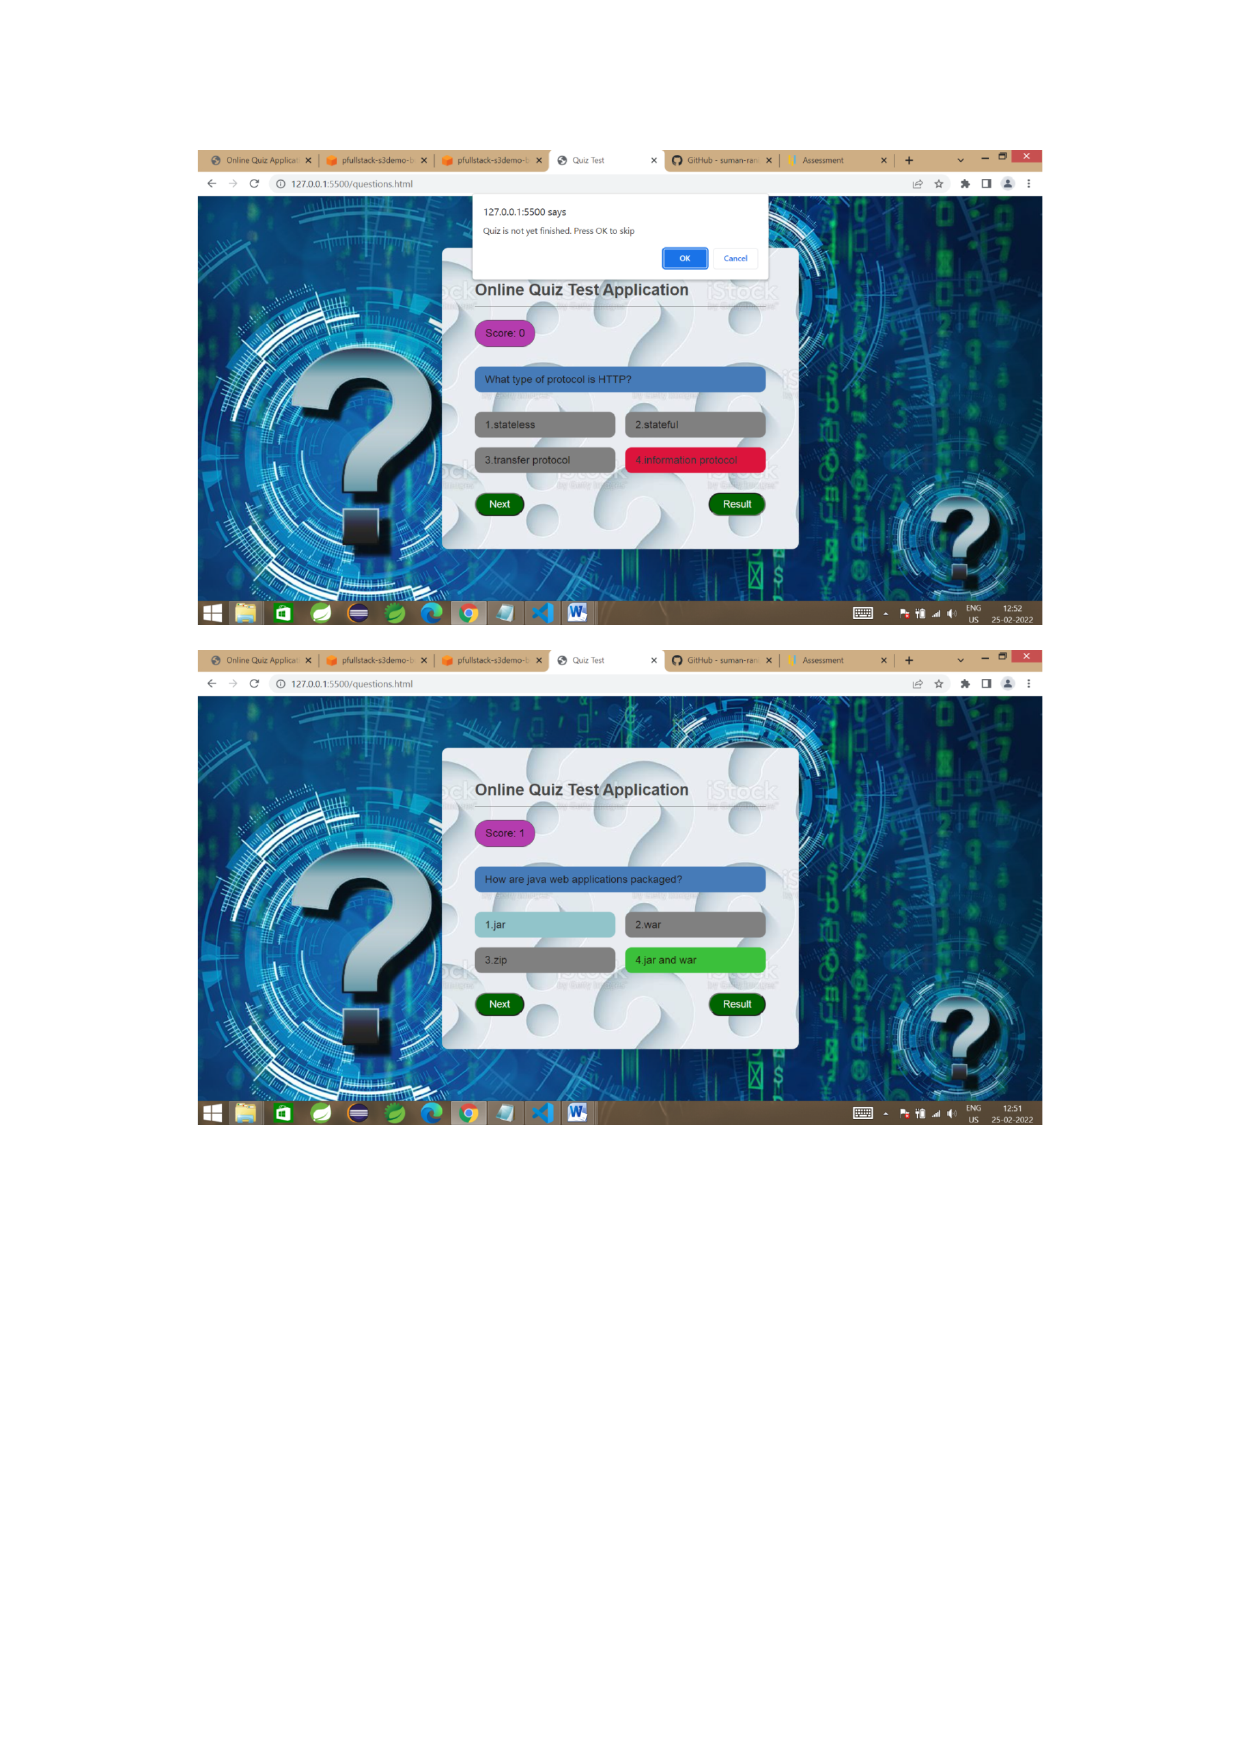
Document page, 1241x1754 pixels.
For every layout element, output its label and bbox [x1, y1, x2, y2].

picture [197, 150, 1043, 625]
picture [197, 650, 1043, 1125]
